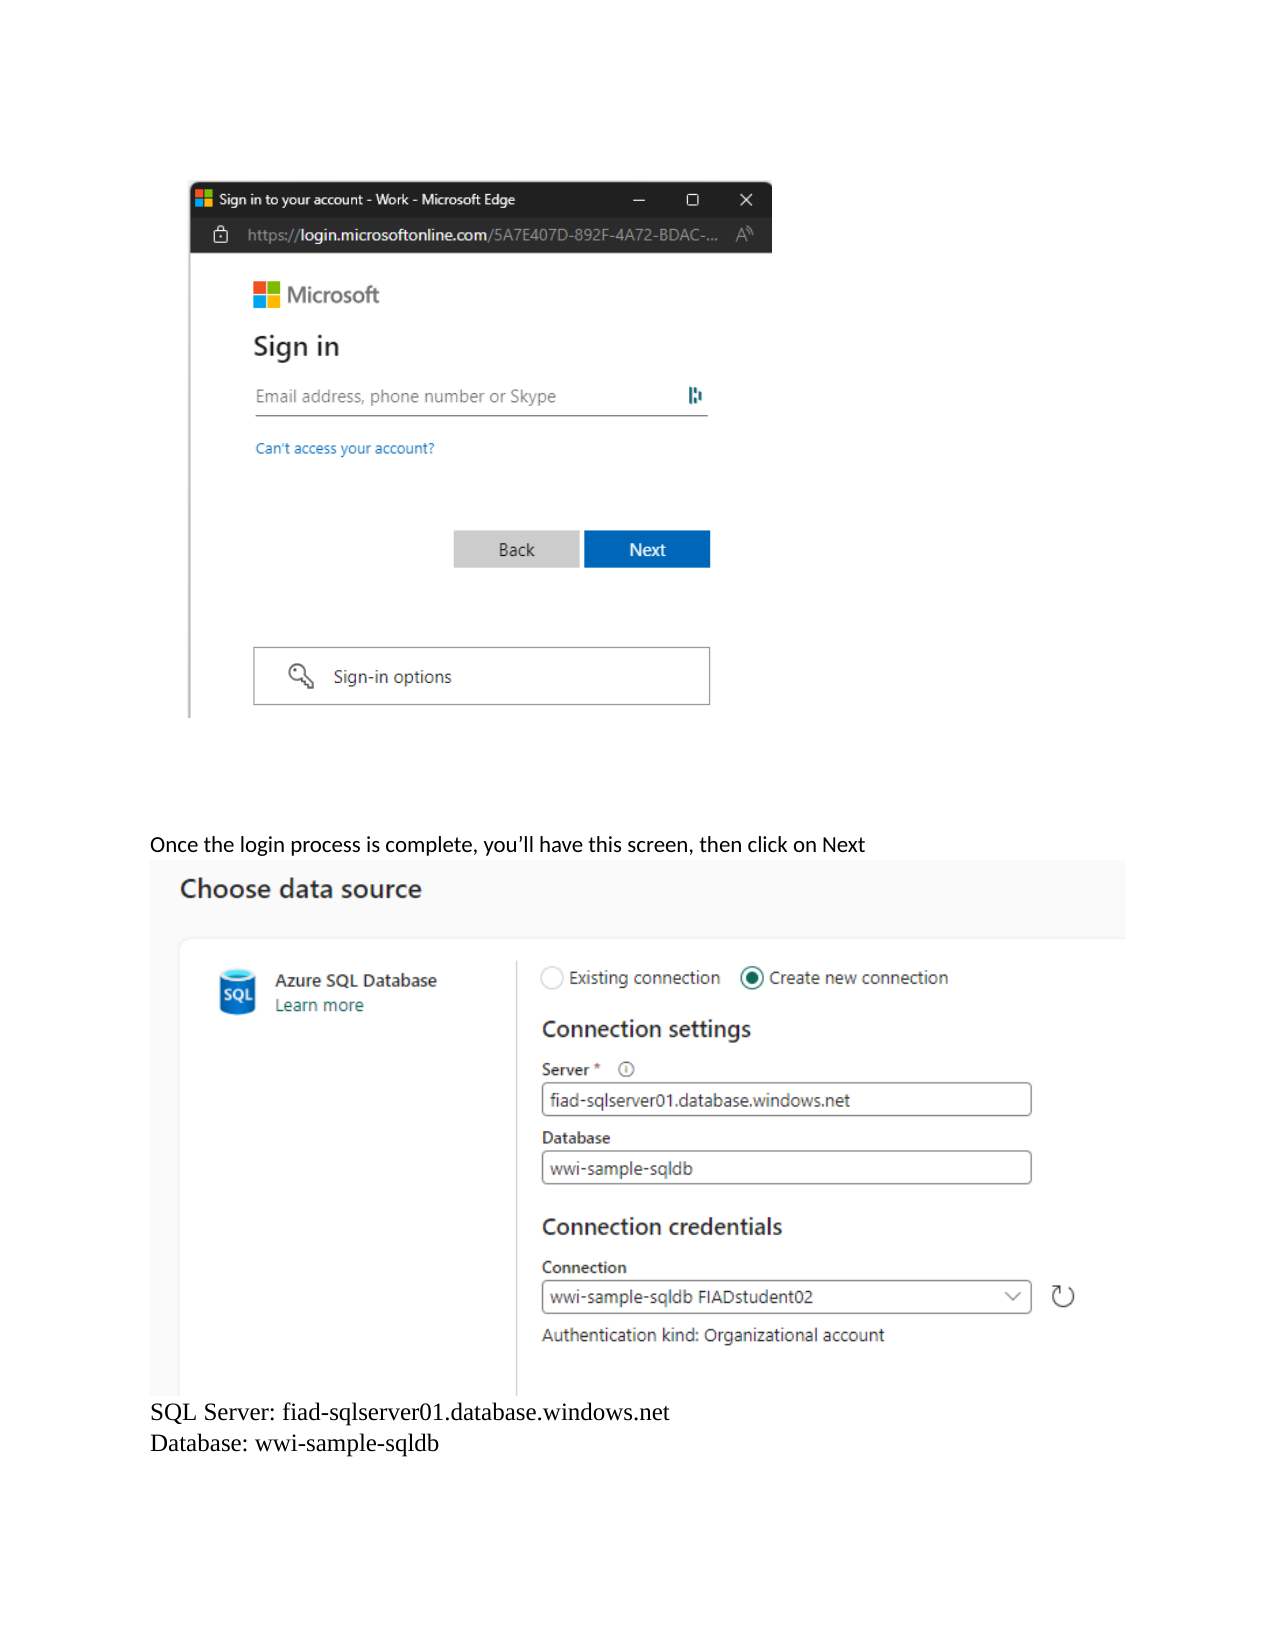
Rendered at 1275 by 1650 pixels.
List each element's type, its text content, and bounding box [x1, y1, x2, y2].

picture [187, 180, 772, 718]
text Once the login process is complete, you’ll have this screen, then click on Next SQL Server: fiad-sqlserver01.database.windows.net Database: wwi-sample-sqldb [150, 831, 1125, 860]
picture [150, 860, 1125, 1396]
text Once the login process is complete, you’ll have this screen, then click on Next SQL Server: fiad-sqlserver01.database.windows.net Database: wwi-sample-sqldb [150, 1396, 1125, 1457]
